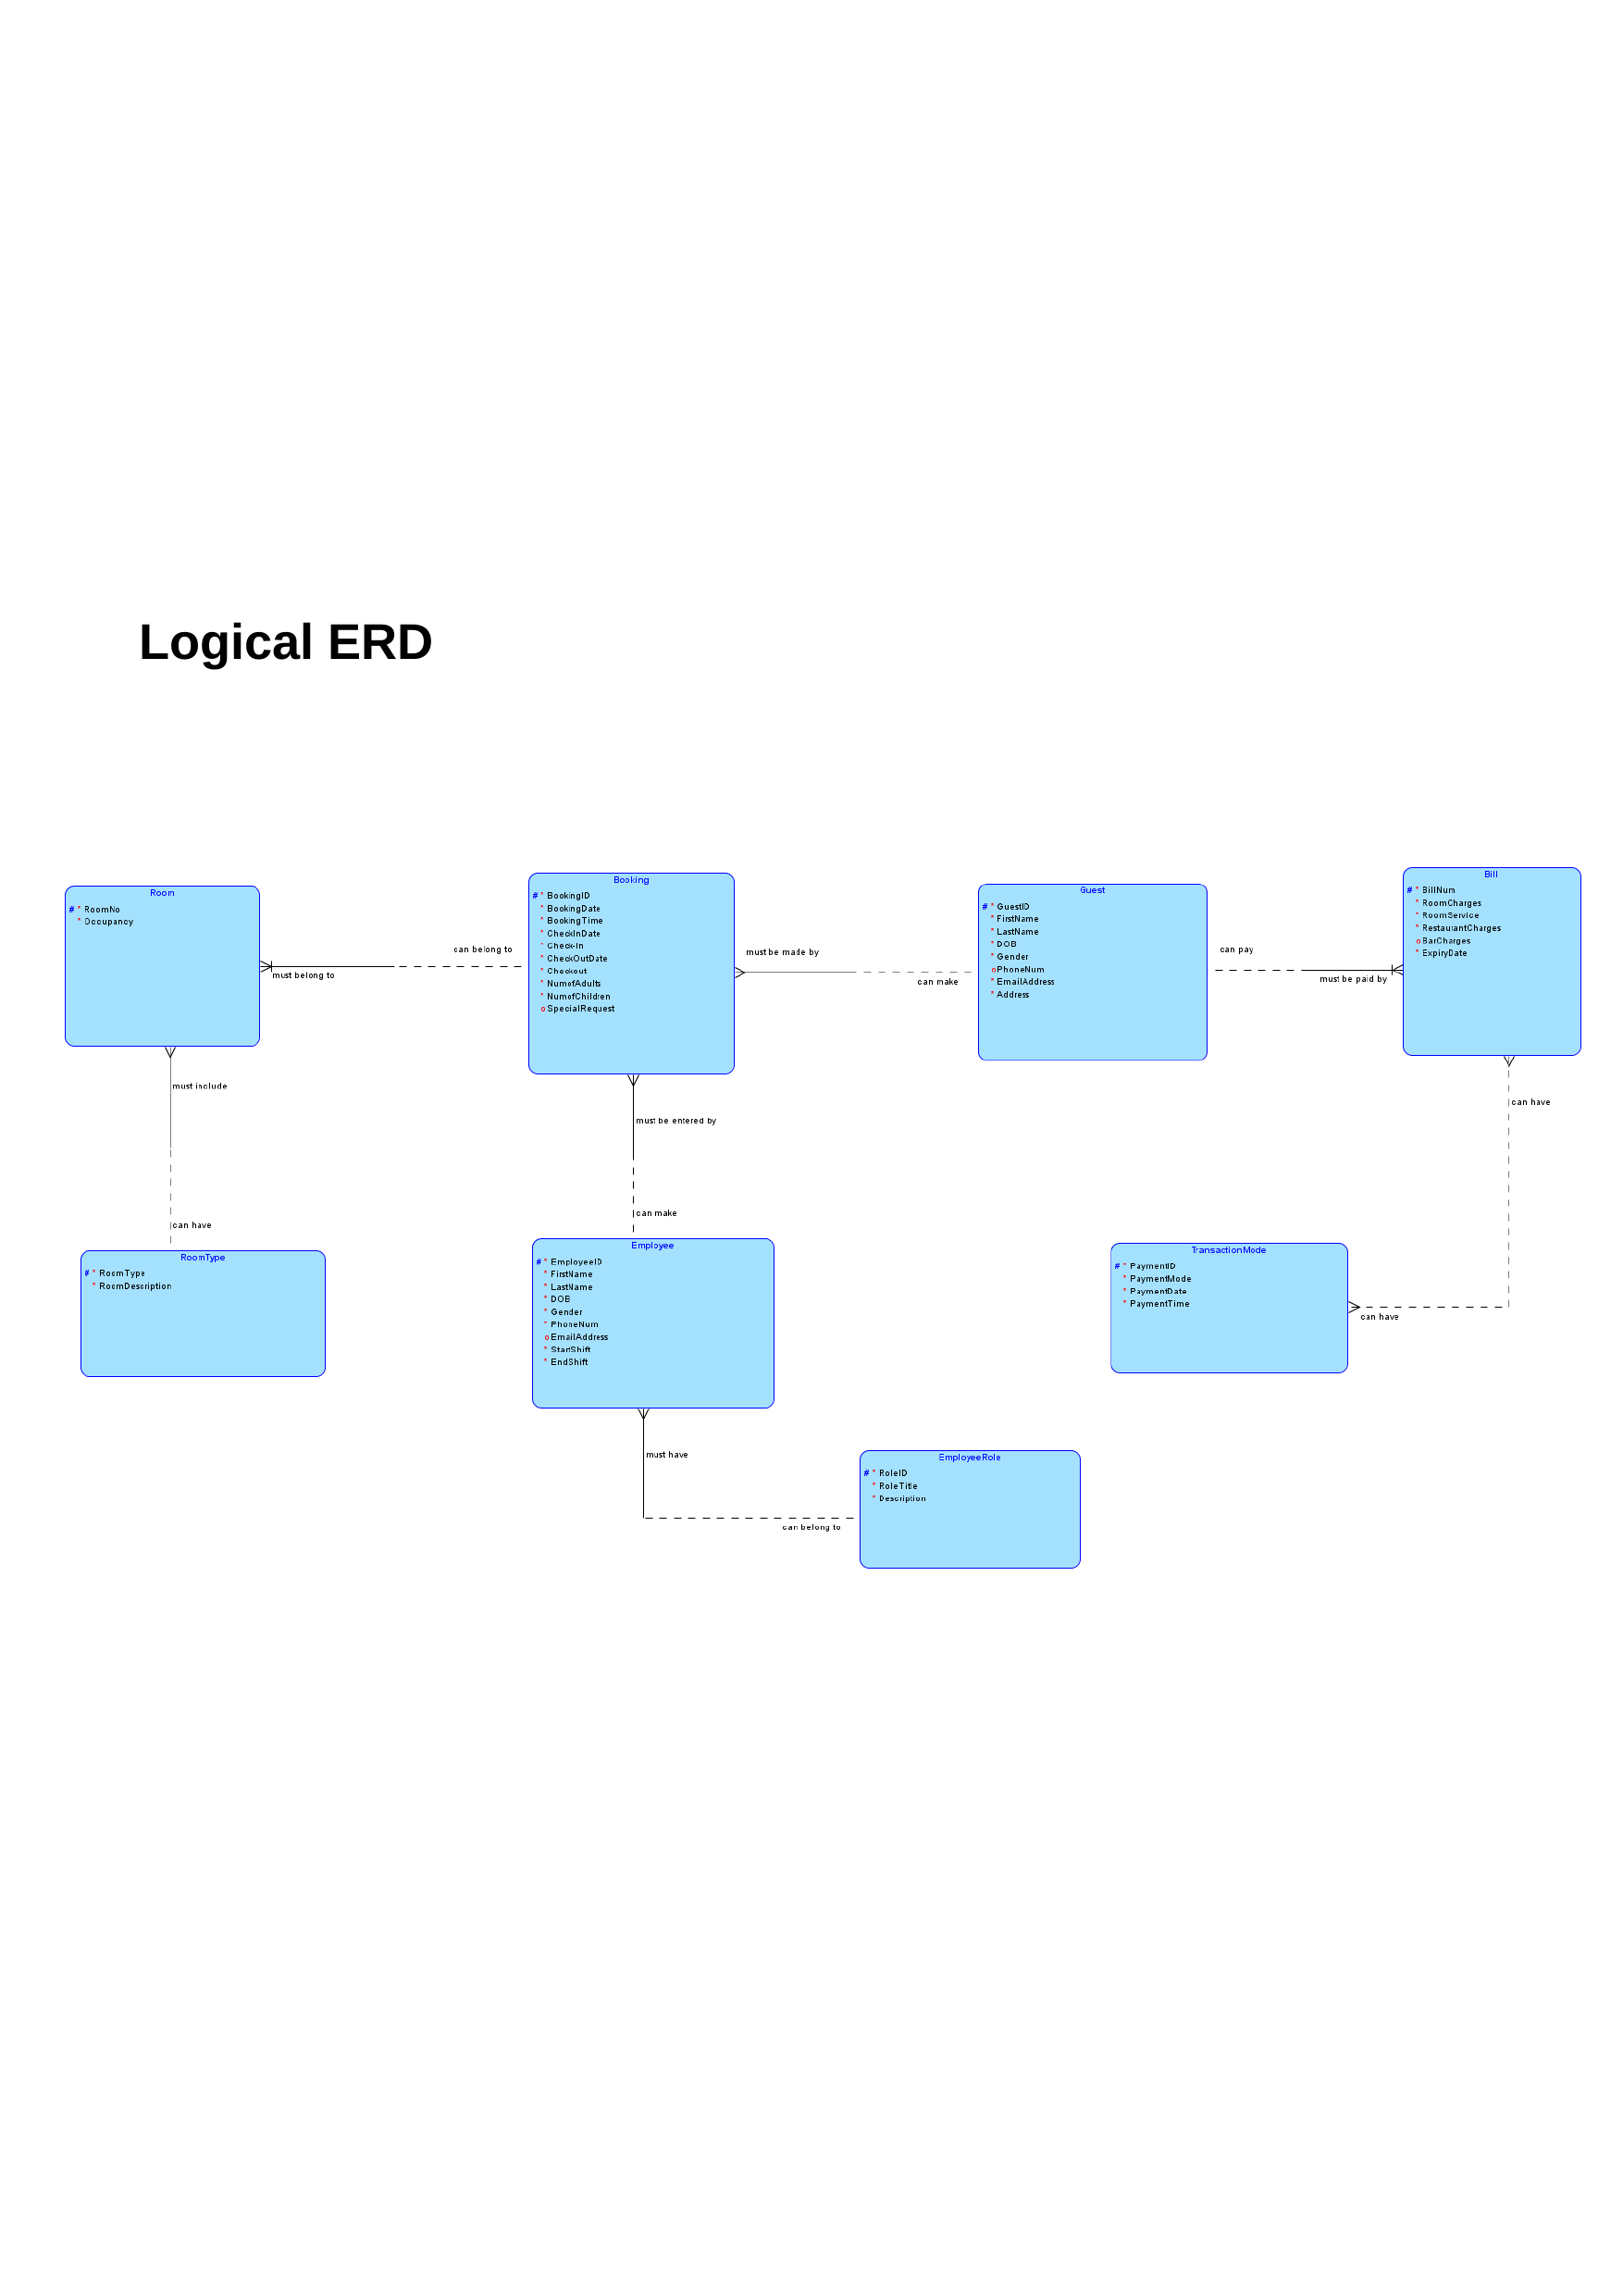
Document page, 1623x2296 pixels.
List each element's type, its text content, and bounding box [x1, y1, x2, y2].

picture [0, 768, 1623, 1644]
subtitle Logical ERD [139, 613, 1484, 670]
